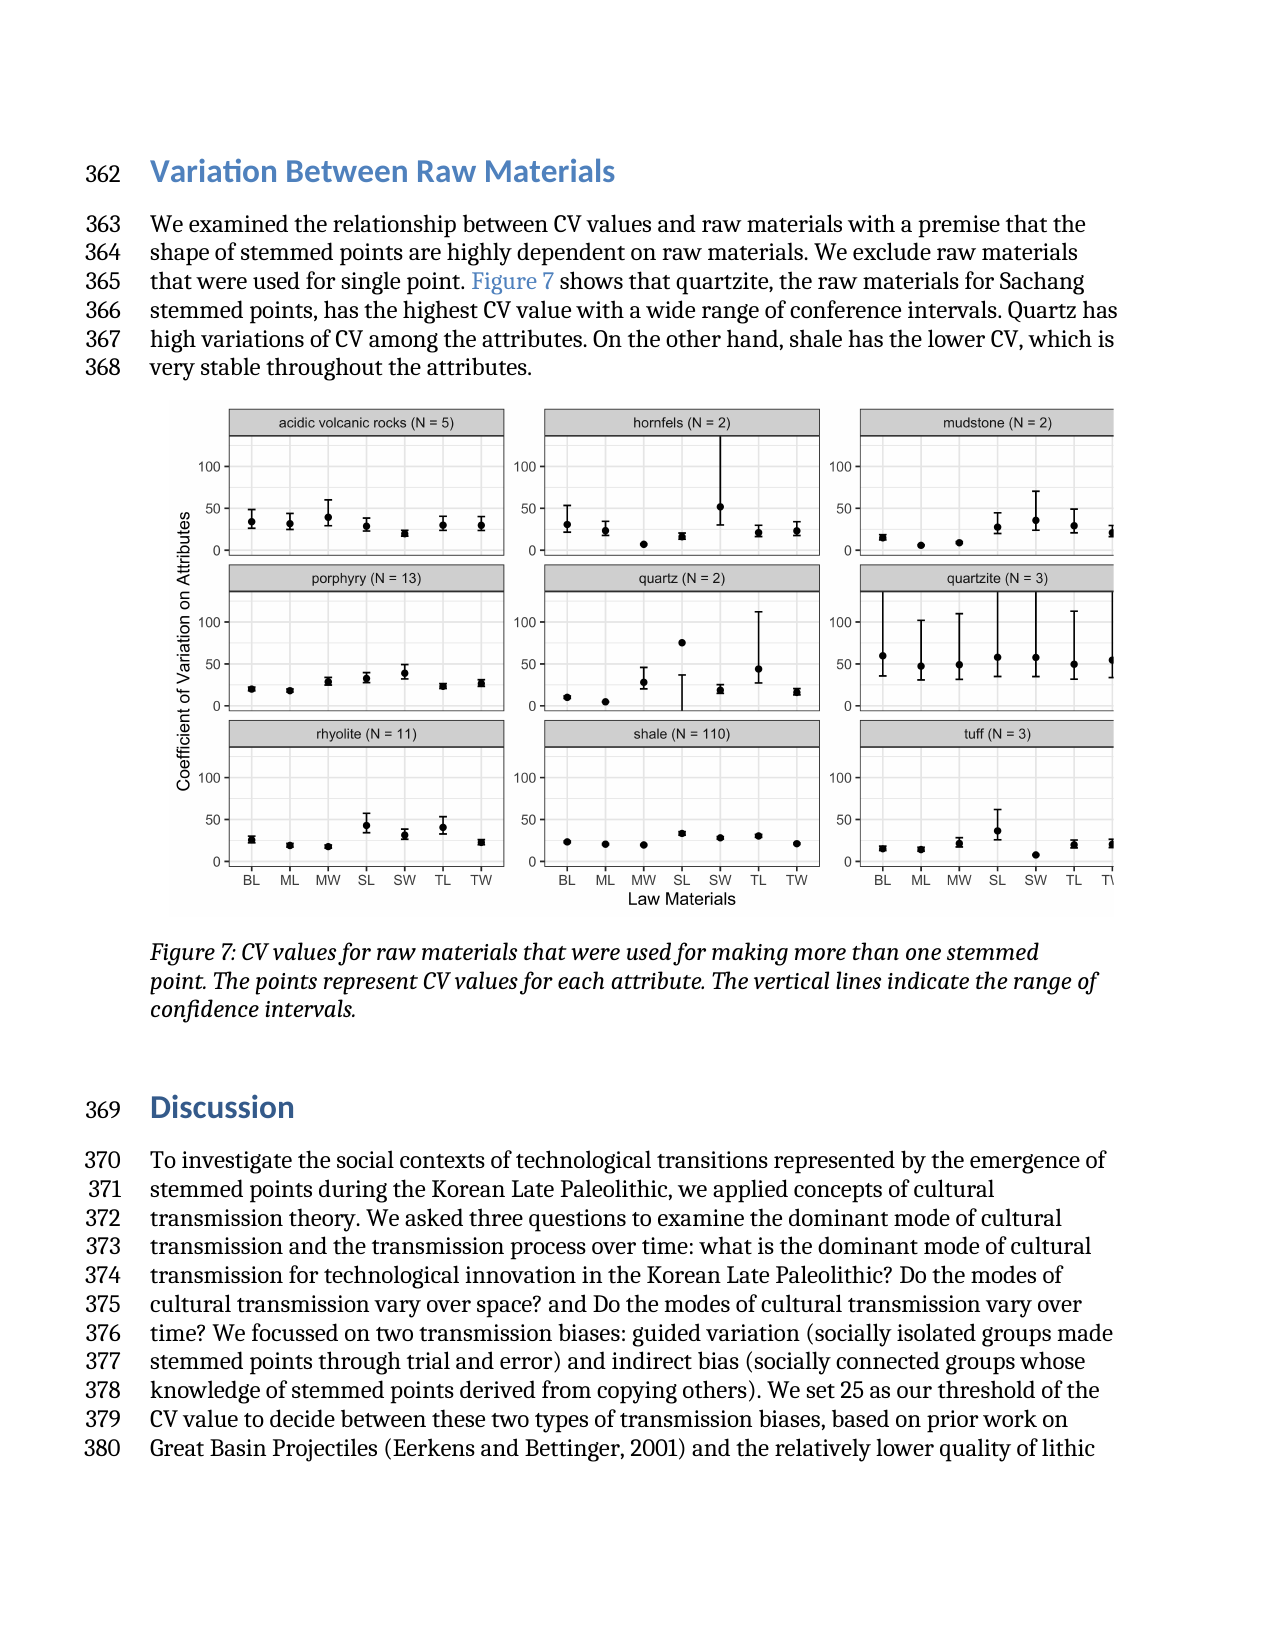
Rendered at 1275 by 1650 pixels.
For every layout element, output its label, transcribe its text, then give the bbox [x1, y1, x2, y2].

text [150, 1146, 1125, 1462]
picture [168, 400, 1114, 917]
subtitle Discussion [150, 1087, 1125, 1127]
table_header Figure 7: CV values for raw materials that were used for making more than one stemmed point. The points represent CV values for each attribute. The vertical lines indicate the range of confidence intervals. [139, 401, 1114, 1037]
subtitle Variation Between Raw Materials [150, 150, 1125, 191]
text We examined the relationship between CV values and raw materials with a premise that the shape of stemmed points are highly dependent on raw materials. We exclude raw materials that were used for single point. Figure 7 shows that quartzite, the raw materials for Sachang stemmed points, has the highest CV value with a wide range of conference intervals. Quartz has high variations of CV among the attributes. On the other hand, shale has the lower CV, which is very stable throughout the attributes. [150, 209, 1125, 382]
